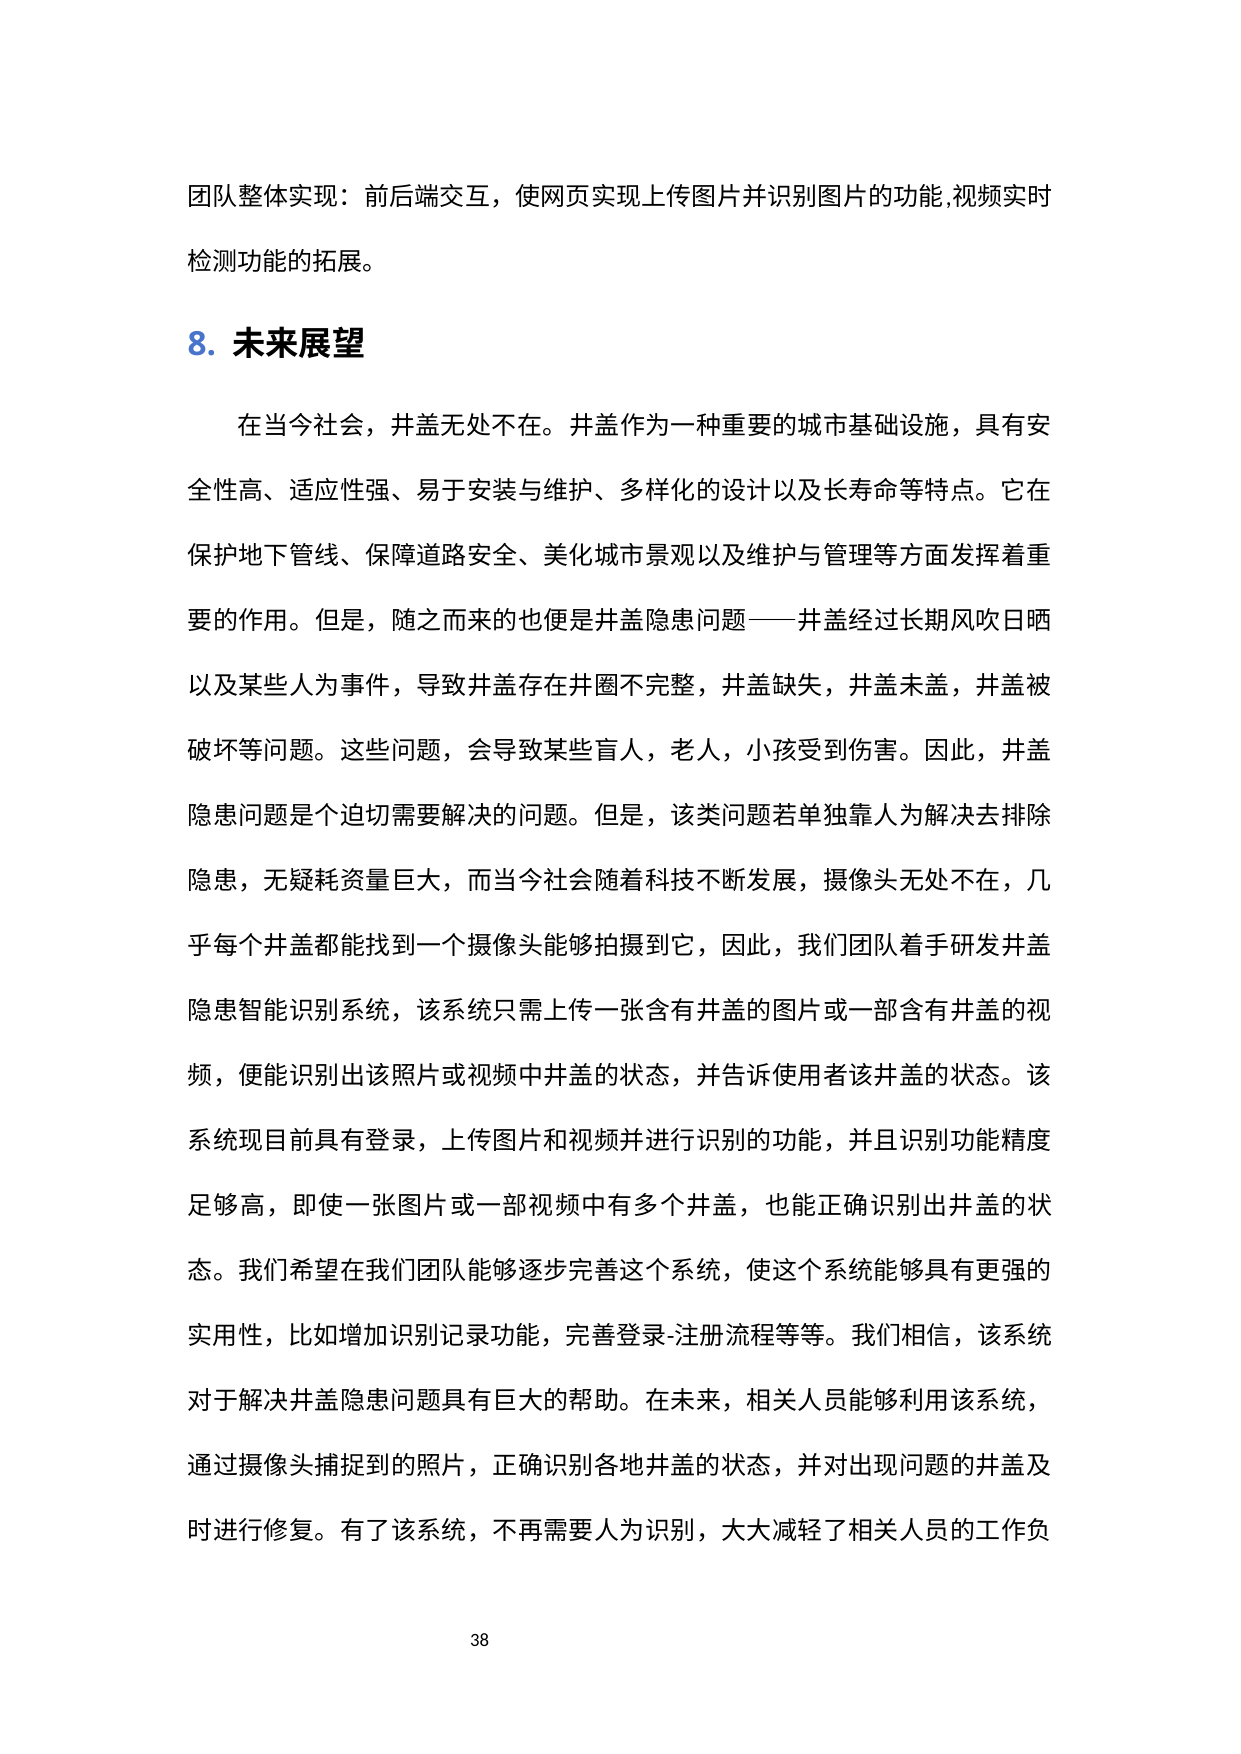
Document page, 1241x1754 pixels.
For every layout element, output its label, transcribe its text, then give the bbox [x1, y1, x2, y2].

list 未来展望 [187, 309, 1053, 374]
text 团队整体实现：前后端交互，使网页实现上传图片并识别图片的功能,视频实时检测功能的拓展。 [187, 162, 1053, 292]
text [187, 391, 1053, 1561]
